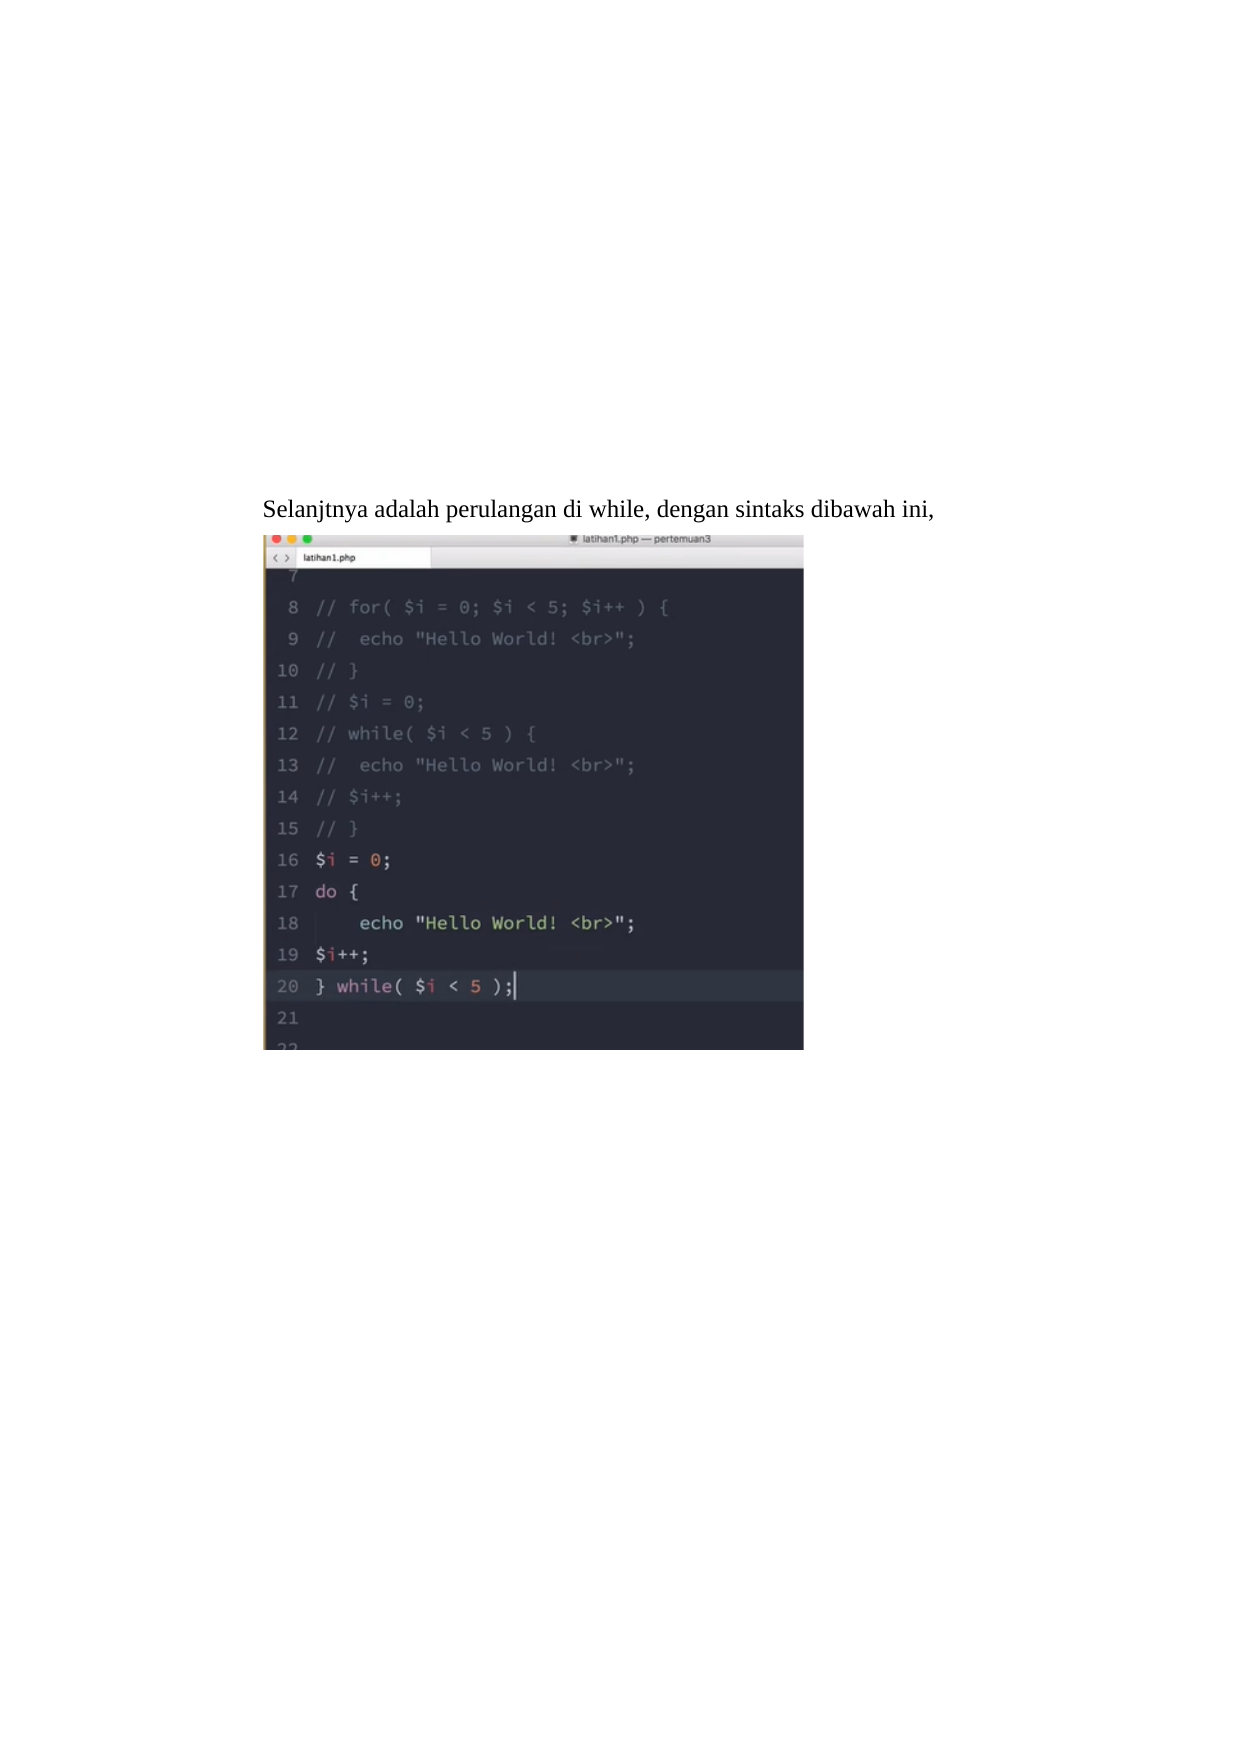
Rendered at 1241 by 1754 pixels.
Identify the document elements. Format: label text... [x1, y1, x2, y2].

picture [263, 535, 804, 1050]
text Selanjtnya adalah perulangan di while, dengan sintaks dibawah ini, [262, 494, 1090, 523]
